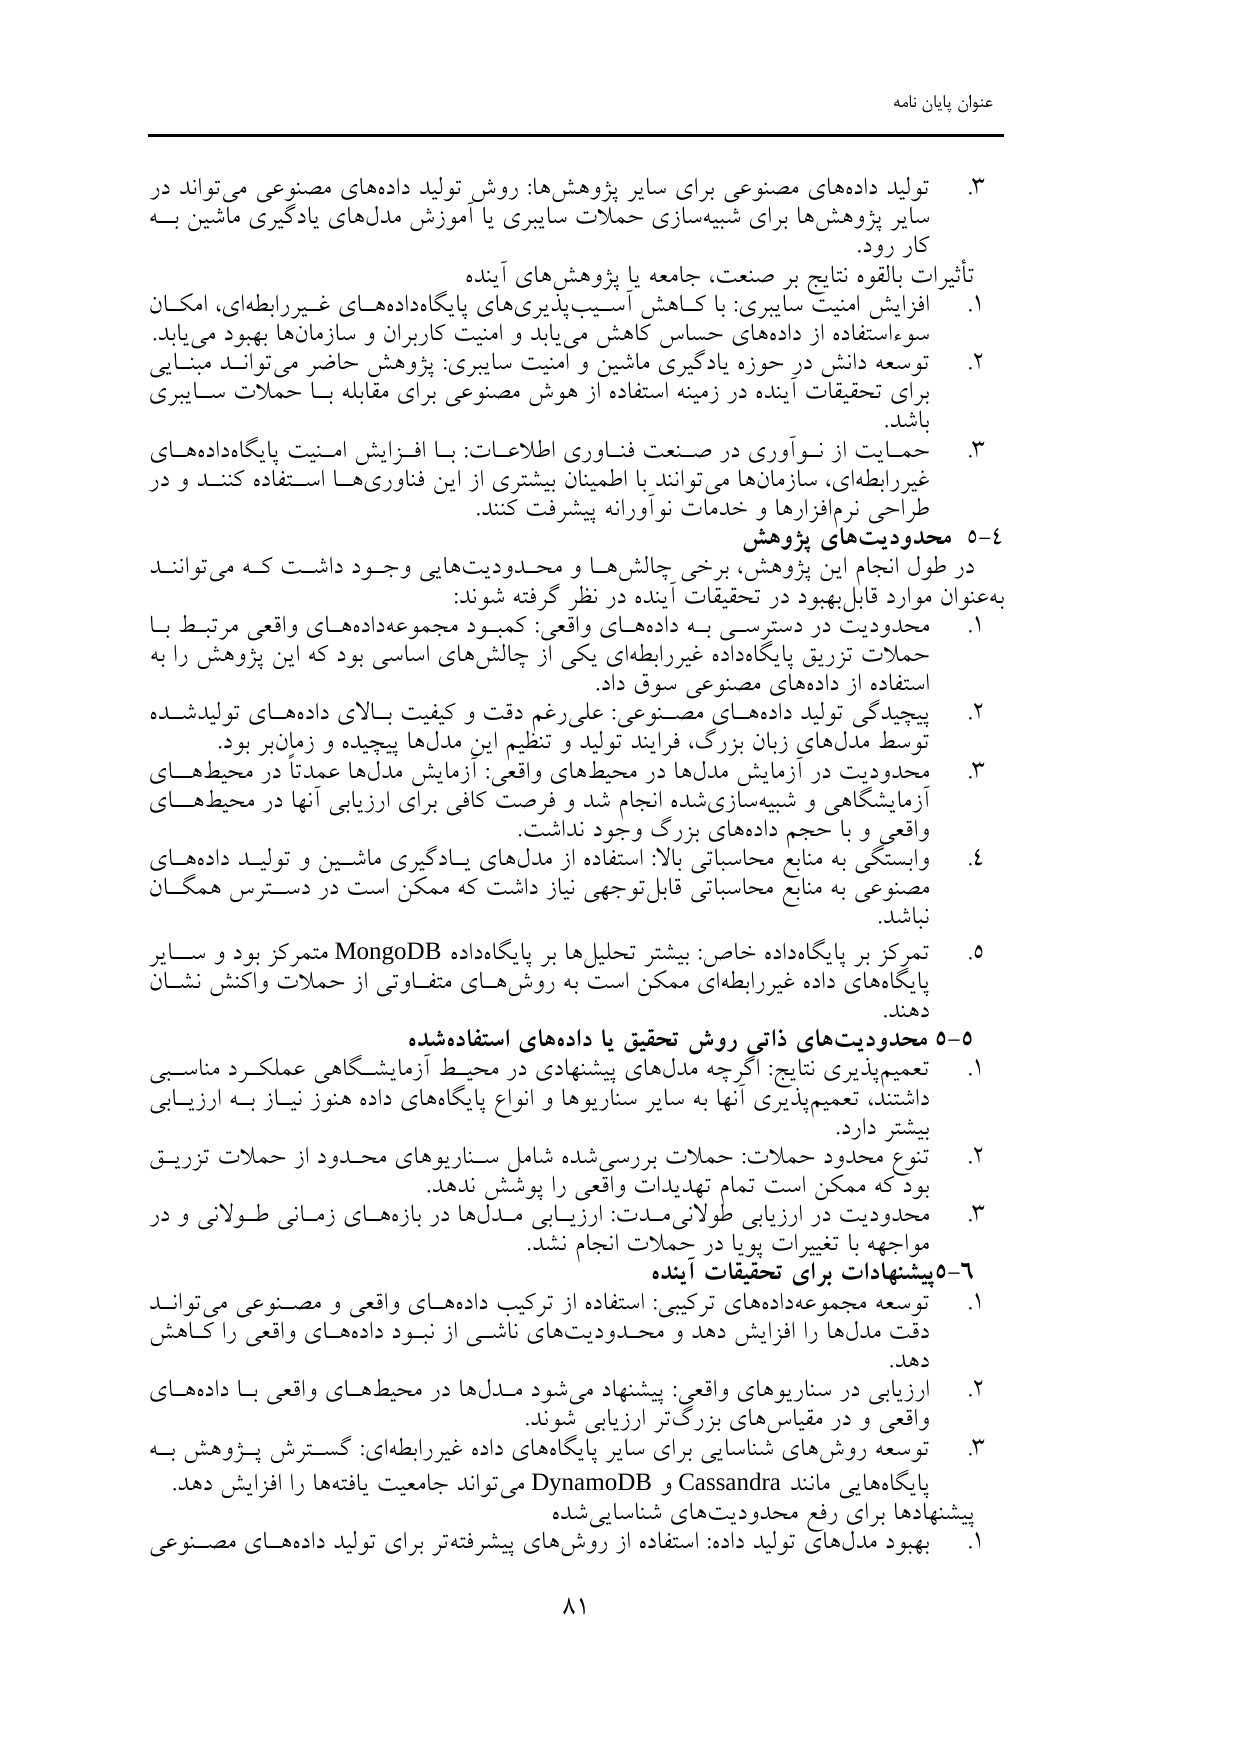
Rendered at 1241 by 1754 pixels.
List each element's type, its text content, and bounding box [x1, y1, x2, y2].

text پیشنهادها برای رفع محدودیت‌های شناسایی‌شده [148, 1502, 1004, 1531]
list محدودیت در دسترسی به داده‌های واقعی: کمبود مجموعه‌داده‌های واقعی مرتبط با حملات تزریق پایگاه‌داده غیررابطه‌ای یکی از چالش‌های اساسی بود که این پژوهش را به استفاده از داده‌های مصنوعی سوق داد. [148, 615, 966, 702]
text تأثیرات بالقوه نتایج بر صنعت، جامعه یا پژوهش‌های آینده [148, 265, 1004, 294]
list حمایت از نوآوری در صنعت فناوری اطلاعات: با افزایش امنیت پایگاه‌داده‌های غیررابطه‌ای، سازمان‌ها می‌توانند با اطمینان بیشتری از این فناوری‌ها استفاده کنند و در طراحی نرم‌افزارها و خدمات نوآورانه پیشرفت کنند. [148, 440, 966, 527]
list محدودیت در ارزیابی طولانی‌مدت: ارزیابی مدل‌ها در بازه‌های زمانی طولانی و در مواجهه با تغییرات پویا در حملات انجام نشد. [148, 1204, 966, 1262]
list توسعه دانش در حوزه یادگیری ماشین و امنیت سایبری: پژوهش حاضر می‌تواند مبنایی برای تحقیقات آینده در زمینه استفاده از هوش مصنوعی برای مقابله با حملات سایبری باشد. [148, 352, 966, 440]
text 5-6پیشنهادات برای تحقیقات آینده [148, 1262, 1004, 1292]
list توسعه مجموعه‌داده‌های ترکیبی: استفاده از ترکیب داده‌های واقعی و مصنوعی می‌تواند دقت مدل‌ها را افزایش دهد و محدودیت‌های ناشی از نبود داده‌های واقعی را کاهش دهد. [148, 1292, 966, 1379]
list پیچیدگی تولید داده‌های مصنوعی: علی‌رغم دقت و کیفیت بالای داده‌های تولیدشده توسط مدل‌های زبان بزرگ، فرایند تولید و تنظیم این مدل‌ها پیچیده و زمان‌بر بود. [148, 702, 966, 761]
list تعمیم‌پذیری نتایج: اگرچه مدل‌های پیشنهادی در محیط آزمایشگاهی عملکرد مناسبی داشتند، تعمیم‌پذیری آنها به سایر سناریوها و انواع پایگاه‌های داده هنوز نیاز به ارزیابی بیشتر دارد. [148, 1058, 966, 1146]
text در طول انجام این پژوهش، برخی چالش‌ها و محدودیت‌هایی وجود داشت که می‌توانند به‌عنوان موارد قابل‌بهبود در تحقیقات آینده در نظر گرفته شوند: [148, 557, 1004, 615]
text 5-5 محدودیت‌های ذاتی روش تحقیق یا داده‌های استفاده‌شده [148, 1029, 1004, 1058]
list تنوع محدود حملات: حملات بررسی‌شده شامل سناریوهای محدود از حملات تزریق بود که ممکن است تمام تهدیدات واقعی را پوشش ندهد. [148, 1146, 966, 1204]
list تولید داده‌های مصنوعی برای سایر پژوهش‌ها: روش تولید داده‌های مصنوعی می‌تواند در سایر پژوهش‌ها برای شبیه‌سازی حملات سایبری یا آموزش مدل‌های یادگیری ماشین به کار رود. [148, 177, 966, 265]
list محدودیت در آزمایش مدل‌ها در محیط‌های واقعی: آزمایش مدل‌ها عمدتاً در محیط‌های آزمایشگاهی و شبیه‌سازی‌شده انجام شد و فرصت کافی برای ارزیابی آنها در محیط‌های واقعی و با حجم داده‌های بزرگ وجود نداشت. [148, 761, 966, 848]
list ارزیابی در سناریوهای واقعی: پیشنهاد می‌شود مدل‌ها در محیط‌های واقعی با داده‌های واقعی و در مقیاس‌های بزرگ‌تر ارزیابی شوند. [148, 1379, 966, 1437]
list تمرکز بر پایگاه‌داده خاص: بیشتر تحلیل‌ها بر پایگاه‌داده MongoDB متمرکز بود و سایر پایگاه‌های داده غیررابطه‌ای ممکن است به روش‌های متفاوتی از حملات واکنش نشان دهند. [148, 936, 966, 1029]
list توسعه روش‌های شناسایی برای سایر پایگاه‌های داده غیررابطه‌ای: گسترش پژوهش به پایگاه‌هایی مانند Cassandra و DynamoDB می‌تواند جامعیت یافته‌ها را افزایش دهد. [148, 1437, 966, 1502]
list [148, 1531, 966, 1560]
list وابستگی به منابع محاسباتی بالا: استفاده از مدل‌های یادگیری ماشین و تولید داده‌های مصنوعی به منابع محاسباتی قابل‌توجهی نیاز داشت که ممکن است در دسترس همگان نباشد. [148, 848, 966, 936]
list افزایش امنیت سایبری: با کاهش آسیب‌پذیری‌های پایگاه‌داده‌های غیررابطه‌ای، امکان سوءاستفاده از داده‌های حساس کاهش می‌یابد و امنیت کاربران و سازمان‌ها بهبود می‌یابد. [148, 294, 966, 352]
text 5-4 محدودیت‌های پژوهش [148, 527, 1004, 557]
